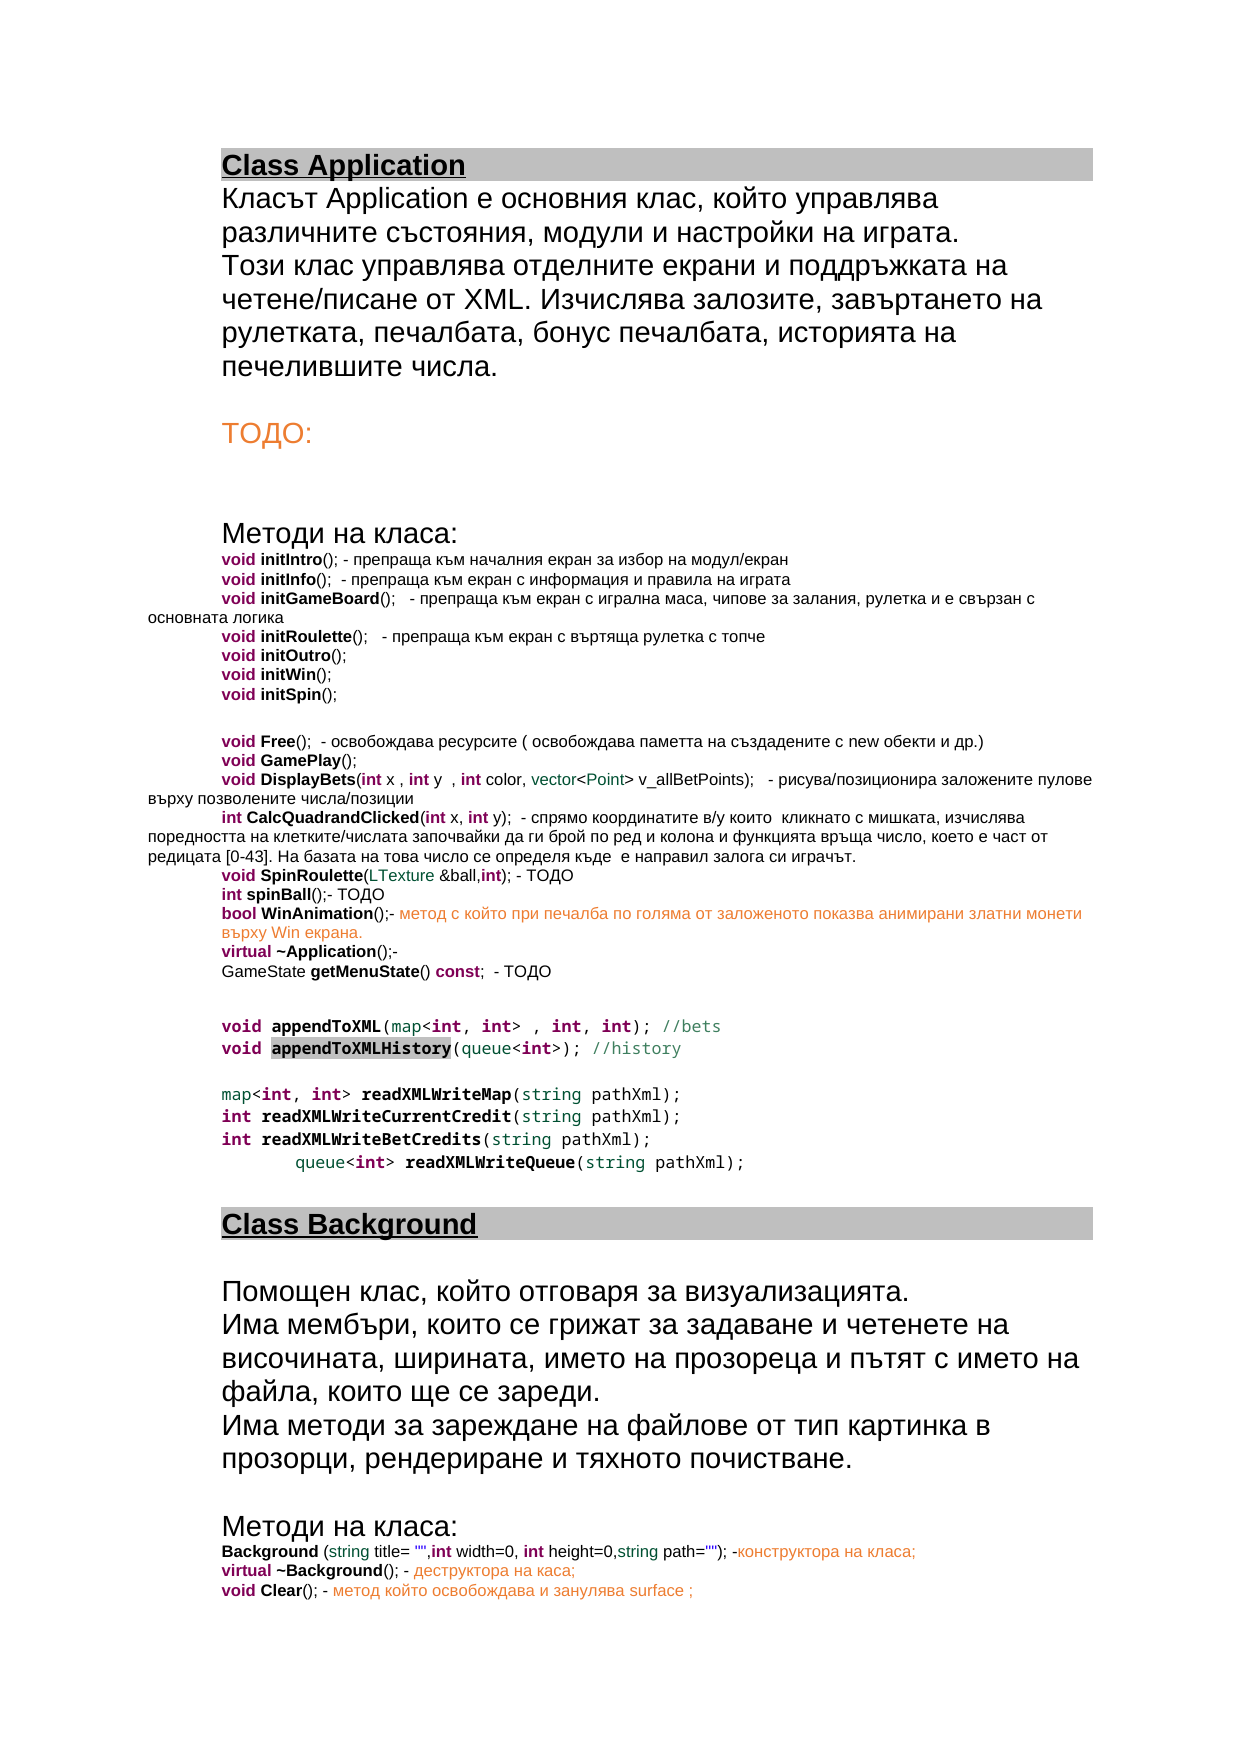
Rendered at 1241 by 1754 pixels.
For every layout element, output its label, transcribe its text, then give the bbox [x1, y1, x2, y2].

text queue<int> readXMLWriteQueue(string pathXml); [221, 1150, 1093, 1173]
text Има методи за зареждане на файлове от тип картинка в прозорци, рендериране и тяхното почистване. [221, 1408, 1093, 1475]
text Методи на класа: [148, 517, 1093, 550]
text int CalcQuadrandClicked(int x, int y); - спрямо координатите в/у които кликнато с мишката, изчислява поредността на клетките/числата започвайки да ги брой по ред и колона и функцията връща число, което е част от редицата [0-43]. На базата на това число се определя къде е направил залога си играчът. [148, 808, 1093, 866]
text Има мембъри, които се грижат за зaдаване и четенете на височината, ширината, името на прозореца и пътят с името на файла, които ще се зареди. [221, 1307, 1093, 1408]
text void Free(); - освобождава ресурсите ( освобождава паметта на създадените с new обекти и др.) [148, 731, 1093, 751]
text Class Background [221, 1207, 1093, 1240]
text void appendToXML(map<int, int> , int, int); //bets [148, 1014, 1093, 1037]
text ТОДО: [221, 416, 1093, 449]
text void initOutro(); [148, 646, 1093, 665]
text bool WinAnimation();- метод с който при печалба по голяма от заложеното показва анимирани златни монети [148, 904, 1093, 923]
text virtual ~Background(); - деструктора на каса; [148, 1561, 1093, 1580]
text Background (string title= "",int width=0, int height=0,string path=""); -конструктора на класа; [148, 1542, 1093, 1561]
text Този клас управлява отделните екрани и поддръжката на четене/писане от XML. Изчислява залозите, завъртането на рулетката, печалбата, бонус печалбата, историята на печелившите числа. [221, 248, 1093, 382]
text map<int, int> readXMLWriteMap(string pathXml); [148, 1082, 1093, 1105]
text void SpinRoulette(LTexture &ball,int); - ТОДО [148, 866, 1093, 885]
text void Clear(); - метод който освобождава и занулява surface ; [148, 1580, 1093, 1599]
text върху Win екрана. [148, 923, 1093, 942]
text void appendToXMLHistory(queue<int>); //history [451, 1037, 1093, 1059]
text void initInfo(); - препраща към екран с информация и правила на играта [148, 569, 1093, 588]
text int readXMLWriteCurrentCredit(string pathXml); [148, 1105, 1093, 1128]
text void initRoulette(); - препраща към екран с въртяща рулетка с топче [148, 627, 1093, 646]
text virtual ~Application();- [148, 942, 1093, 961]
text Помощен клас, който отговаря за визуализацията. [221, 1274, 1093, 1307]
text Методи на класа: [148, 1508, 1093, 1542]
text void initSpin(); [148, 684, 1093, 703]
text Класът Application е основния клас, който управлява различните състояния, модули и настройки на играта. [221, 181, 1093, 248]
text void DisplayBets(int x , int y , int color, vector<Point> v_allBetPoints); - рисува/позиционира заложените пулове върху позволените числа/позиции [148, 770, 1093, 808]
text Class Application [221, 148, 1093, 181]
text int readXMLWriteBetCredits(string pathXml); [148, 1128, 1093, 1150]
text void GamePlay(); [148, 751, 1093, 770]
text void initIntro(); - препраща към началния екран за избор на модул/екран [148, 550, 1093, 569]
text void initGameBoard(); - препраща към екран с игрална маса, чипове за залания, рулетка и е свързан с основната логика [148, 588, 1093, 627]
text void initWin(); [148, 665, 1093, 684]
text int spinBall();- ТОДО [148, 885, 1093, 904]
text GameState getMenuState() const; - ТОДО [148, 961, 1093, 981]
